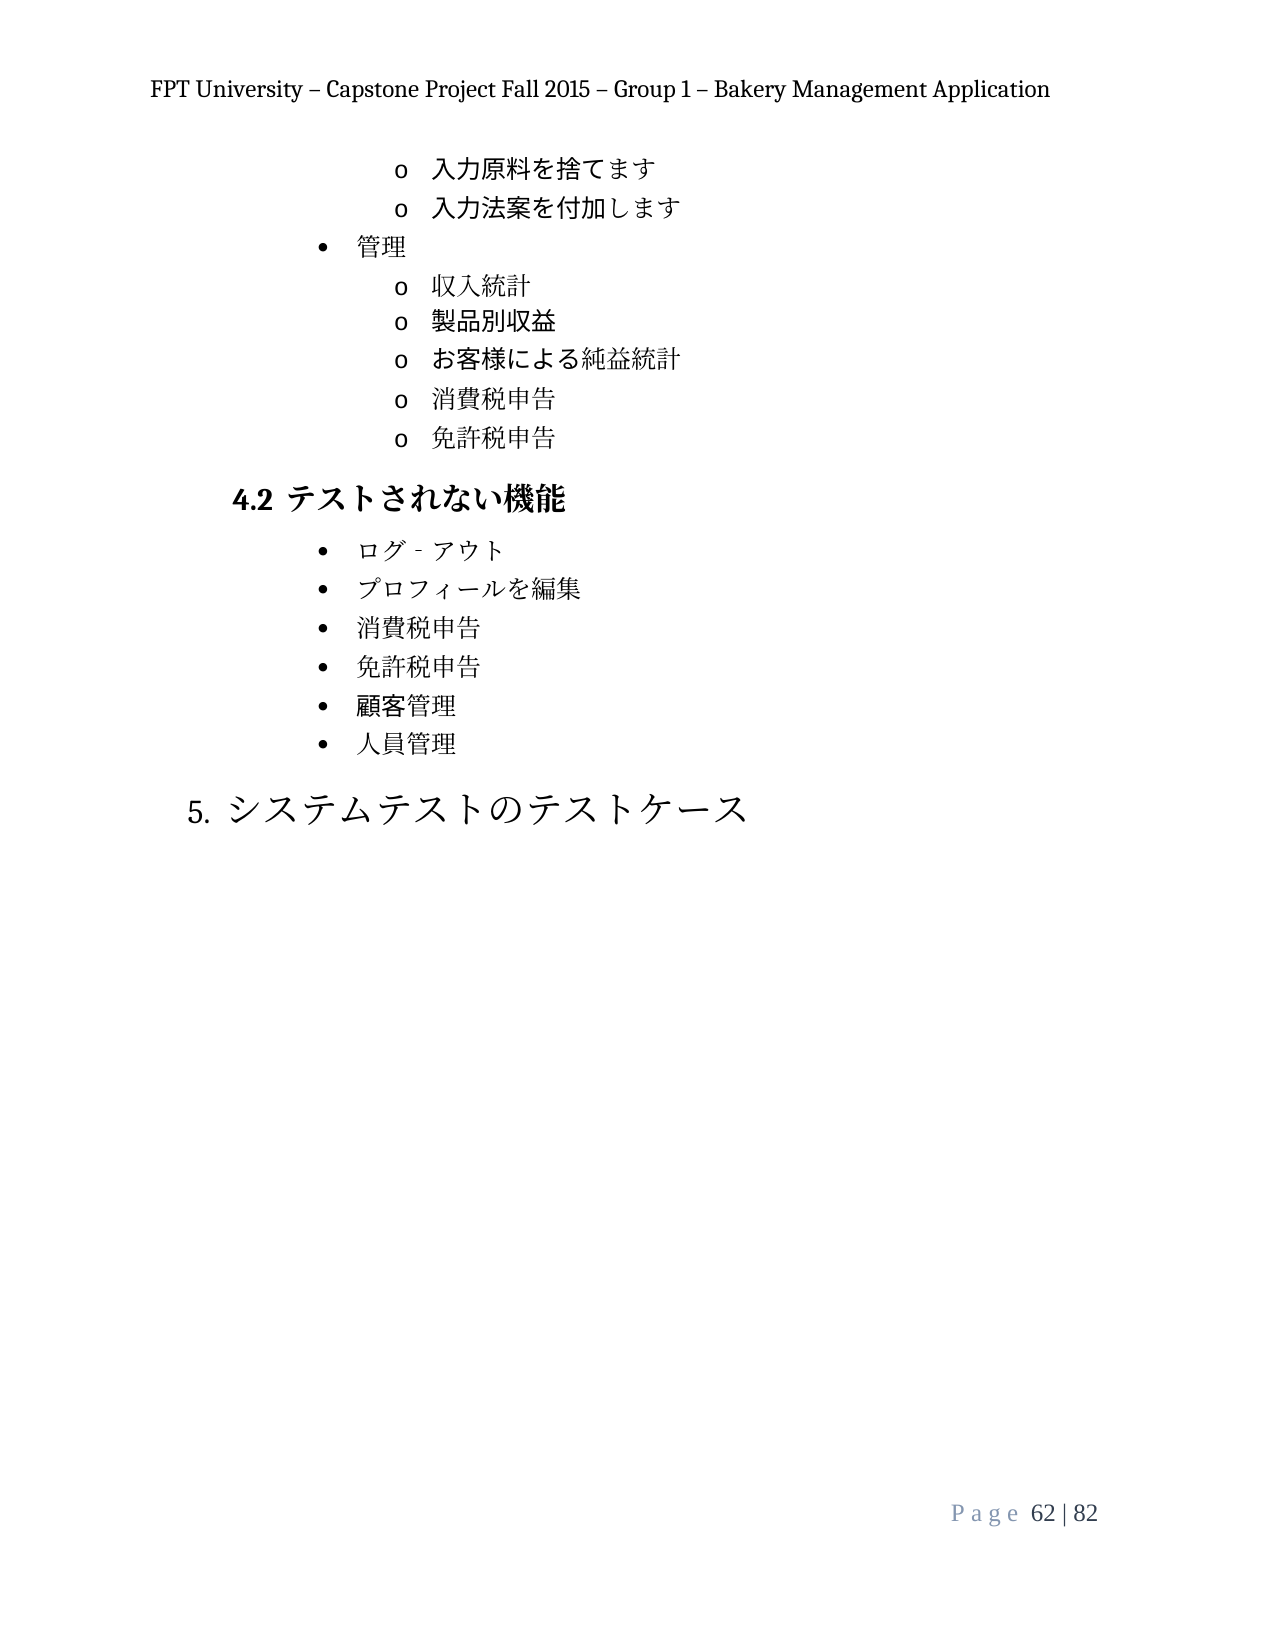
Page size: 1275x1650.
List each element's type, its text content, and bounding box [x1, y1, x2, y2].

subtitle システムテストのテストケース [187, 781, 1125, 834]
list 免許税申告 [394, 418, 1125, 454]
list 収入統計 [394, 267, 1125, 303]
list 管理 [319, 228, 1125, 264]
list 製品別収益 [394, 306, 1125, 338]
list 消費税申告 [394, 379, 1125, 416]
list 人員管理 [319, 725, 1125, 761]
list ログ‐アウト [319, 531, 1125, 567]
list 入力法案を付加します [394, 189, 1125, 225]
list お客様による純益統計 [394, 340, 1125, 376]
list 消費税申告 [319, 609, 1125, 645]
subtitle テストされない機能 [232, 474, 1125, 519]
list プロフィールを編集 [319, 570, 1125, 606]
list 顧客管理 [319, 686, 1125, 722]
list 入力原料を捨てます [394, 150, 1125, 186]
list 免許税申告 [319, 648, 1125, 684]
